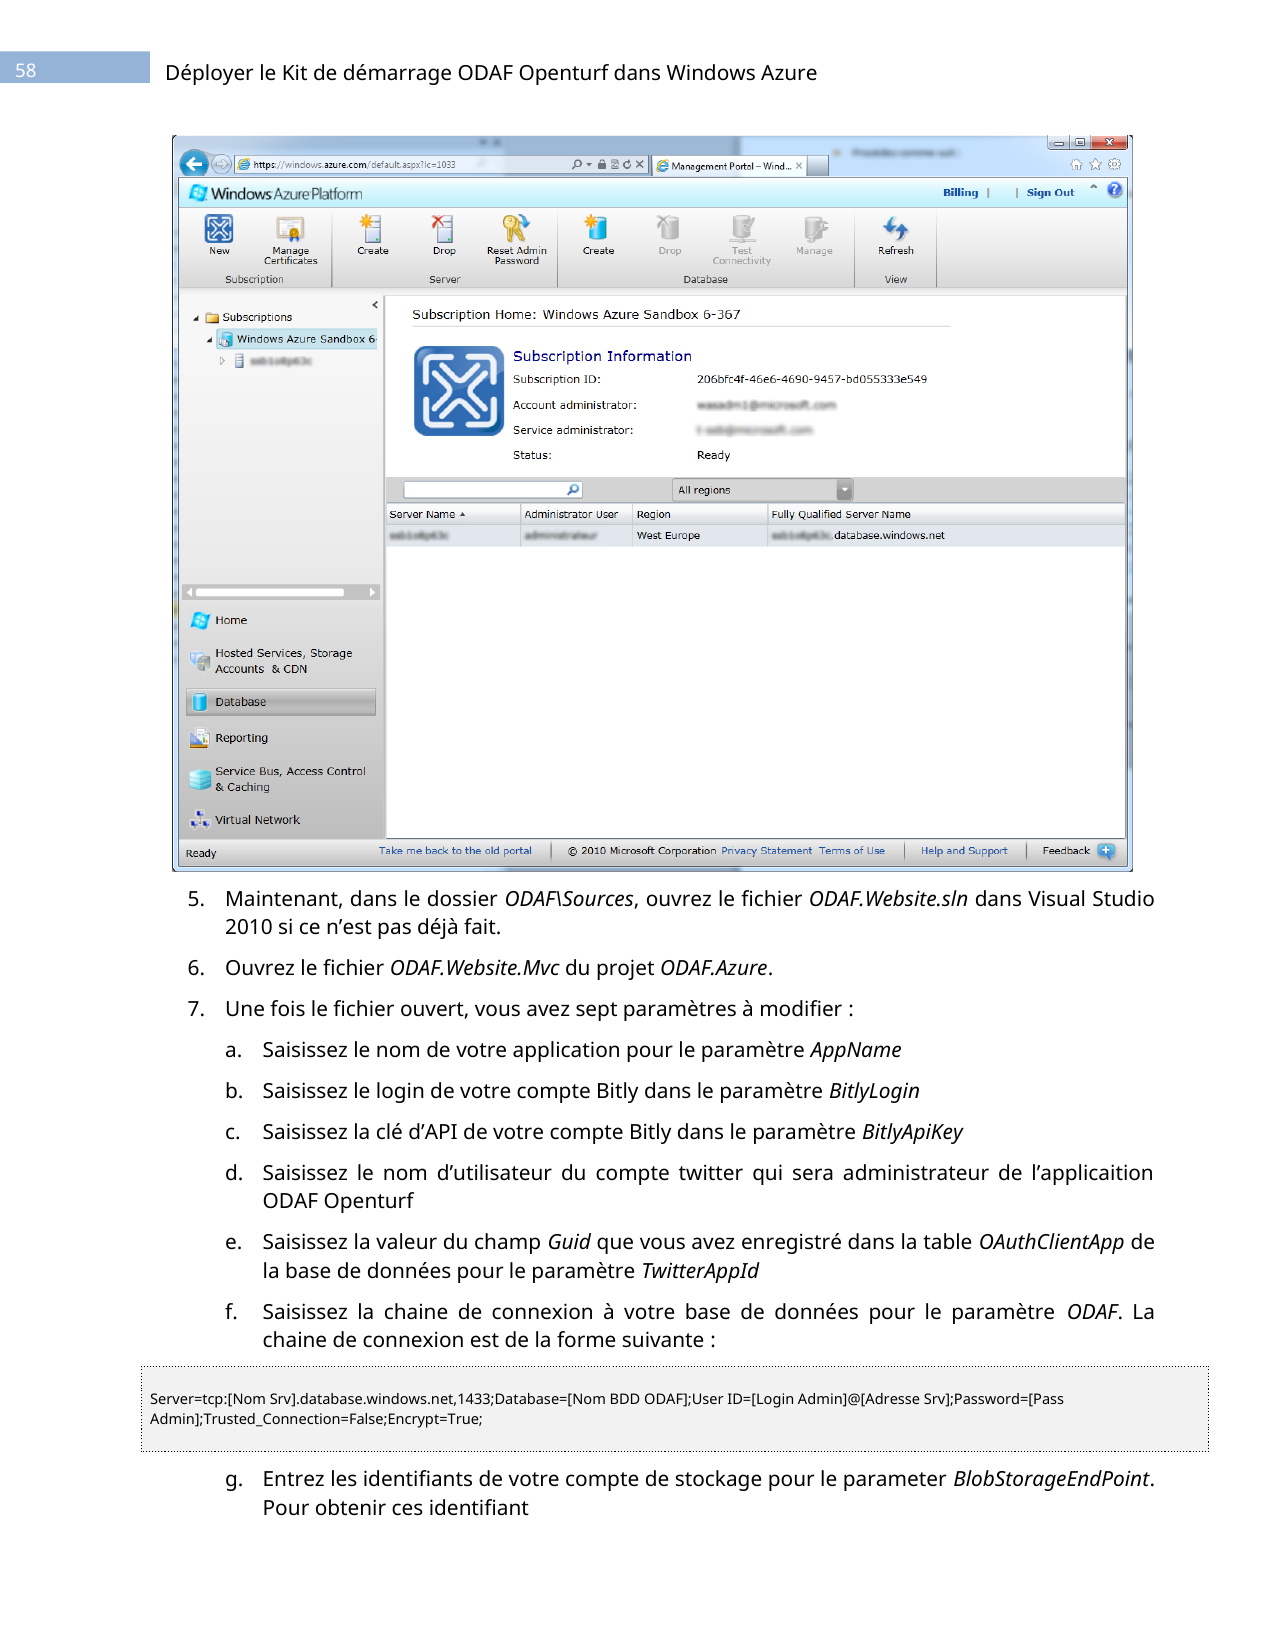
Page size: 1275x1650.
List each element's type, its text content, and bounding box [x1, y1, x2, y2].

list Maintenant, dans le dossier ODAF\Sources, ouvrez le fichier ODAF.Website.sln dans Visual Studio 2010 si ce n’est pas déjà fait. [187, 884, 1155, 941]
picture [172, 135, 1133, 872]
list Saisissez la valeur du champ Guid que vous avez enregistré dans la table OAuthClientApp de la base de données pour le paramètre TwitterAppId [225, 1227, 1155, 1284]
list Saisissez la chaine de connexion à votre base de données pour le paramètre ODAF. La chaine de connexion est de la forme suivante : [225, 1297, 1155, 1354]
list Saisissez le nom de votre application pour le paramètre AppName [225, 1035, 1155, 1064]
list Saisissez la clé d’API de votre compte Bitly dans le paramètre BitlyApiKey [225, 1117, 1155, 1146]
list Entrez les identifiants de votre compte de stockage pour le parameter BlobStorageEndPoint. Pour obtenir ces identifiant [225, 1464, 1155, 1521]
list Saisissez le nom d’utilisateur du compte twitter qui sera administrateur de l’applicaition ODAF Openturf [225, 1158, 1155, 1215]
list Saisissez le login de votre compte Bitly dans le paramètre BitlyLogin [225, 1076, 1155, 1104]
list Ouvrez le fichier ODAF.Website.Mvc du projet ODAF.Azure. [187, 953, 1155, 982]
list Une fois le fichier ouvert, vous avez sept paramètres à modifier : [187, 994, 1155, 1023]
text Server=tcp:[Nom Srv].database.windows.net,1433;Database=[Nom BDD ODAF];User ID=[Login Admin]@[Adresse Srv];Password=[Pass Admin];Trusted_Connection=False;Encrypt=True; [141, 1386, 1209, 1426]
